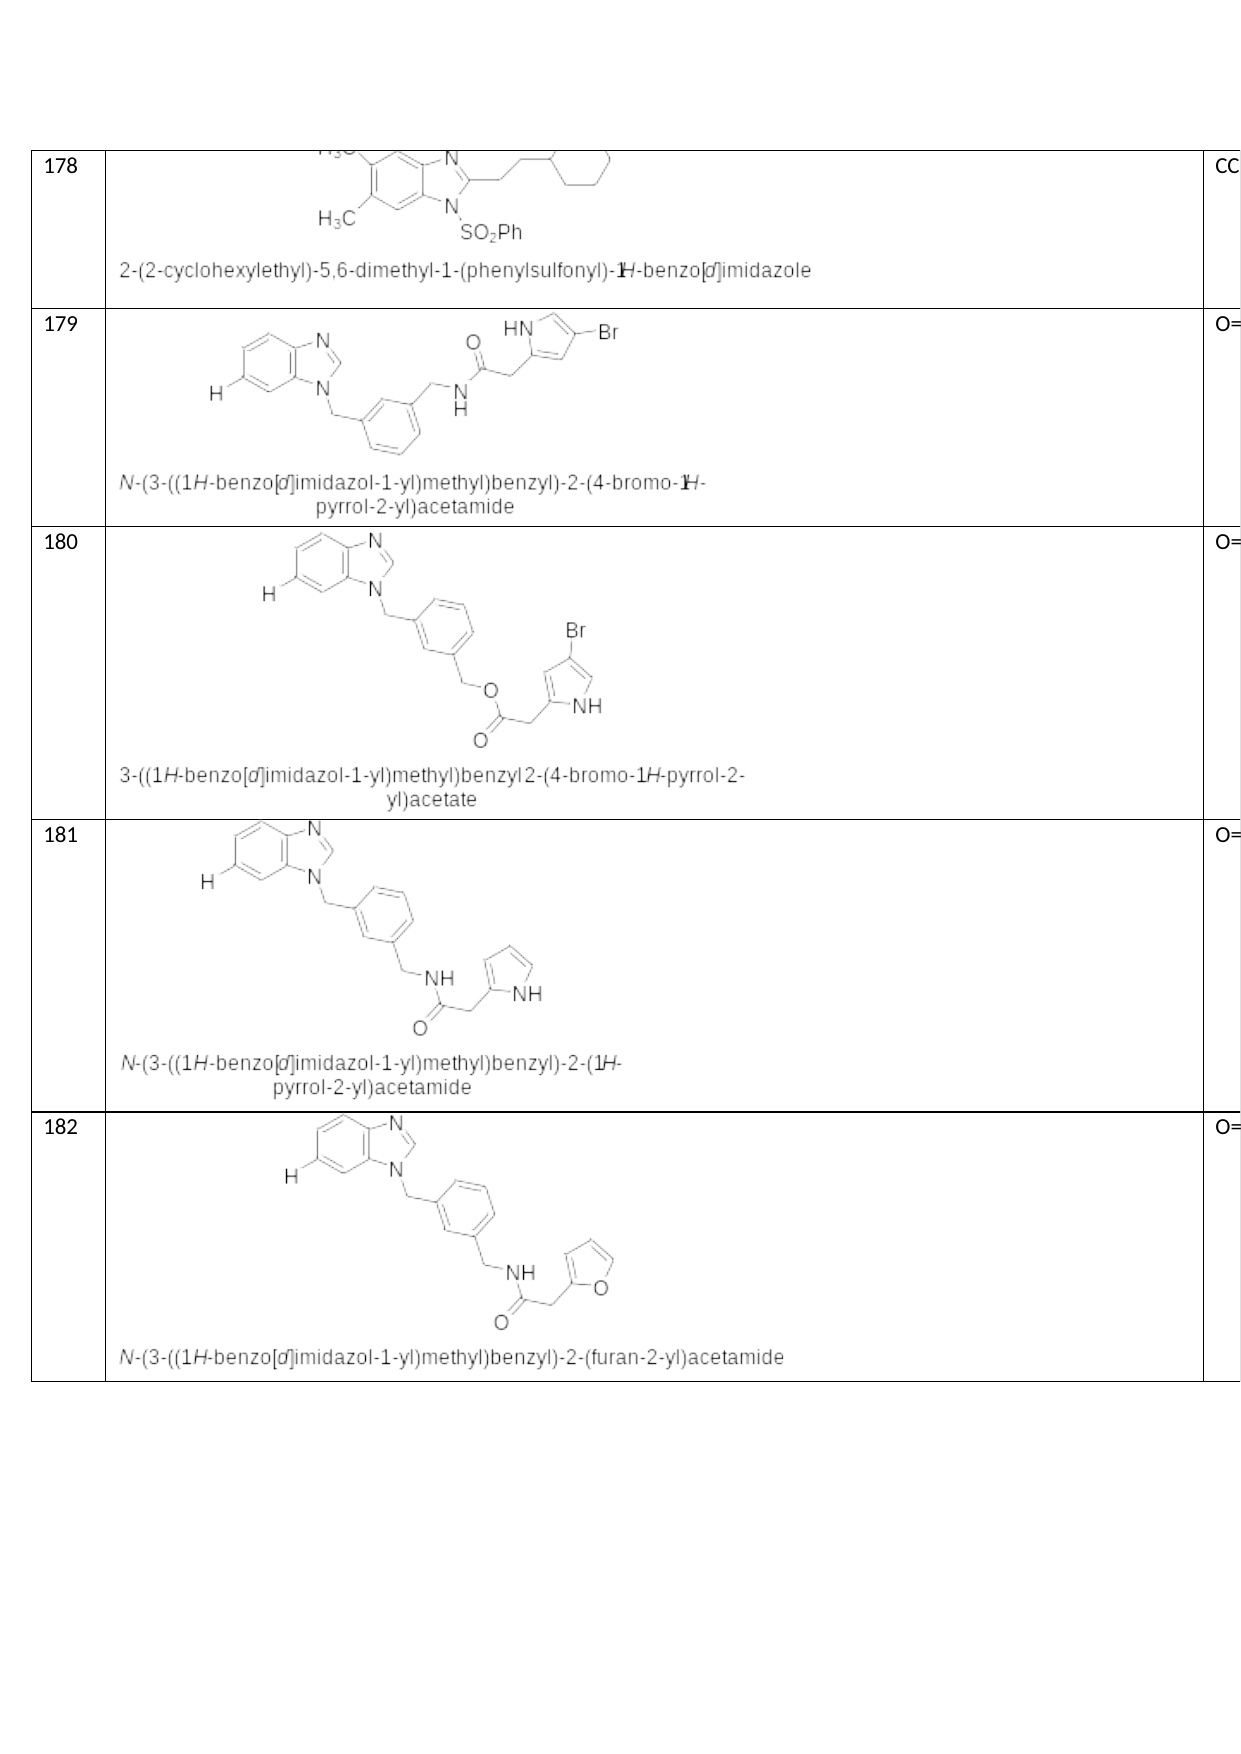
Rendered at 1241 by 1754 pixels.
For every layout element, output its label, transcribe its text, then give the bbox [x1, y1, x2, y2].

table_cell O=C(CC1=CC=CO1)NCC2=CC=CC(CN3C4=C(C=CC([H])=C4)N=C3)=C2 [1204, 1113, 1240, 1381]
table_cell O=C(CC1=CC=CN1)NCC2=CC=CC(CN(C=N3)C4=C3C=CC([H])=C4)=C2 [1204, 820, 1240, 1111]
table_cell [106, 527, 1203, 819]
table_cell 178 [32, 151, 105, 308]
table_cell O=C(CC1=CC(Br)=CN1)NCC2=CC=CC(CN(C=N3)C4=C3C=CC([H])=C4)=C2 [1204, 309, 1240, 526]
table_cell [106, 1113, 1203, 1381]
table_cell 182 [32, 1113, 105, 1381]
table_cell O=C(CC1=CC(Br)=CN1)OCC2=CC=CC(CN(C=N3)C4=C3C=CC([H])=C4)=C2 [1204, 527, 1240, 819]
table_cell 179 [32, 309, 105, 526]
table_cell [106, 151, 1203, 308]
table_cell [106, 820, 1203, 1111]
table_cell 180 [32, 527, 105, 819]
table_cell 181 [32, 820, 105, 1111]
table_cell [106, 309, 1203, 526]
table_cell CC1=C(C)C=C(N(S(=O)(C2=CC=CC=C2)=O)C(CCC3CCCCC3)=N4)C4=C1 [1204, 151, 1240, 308]
